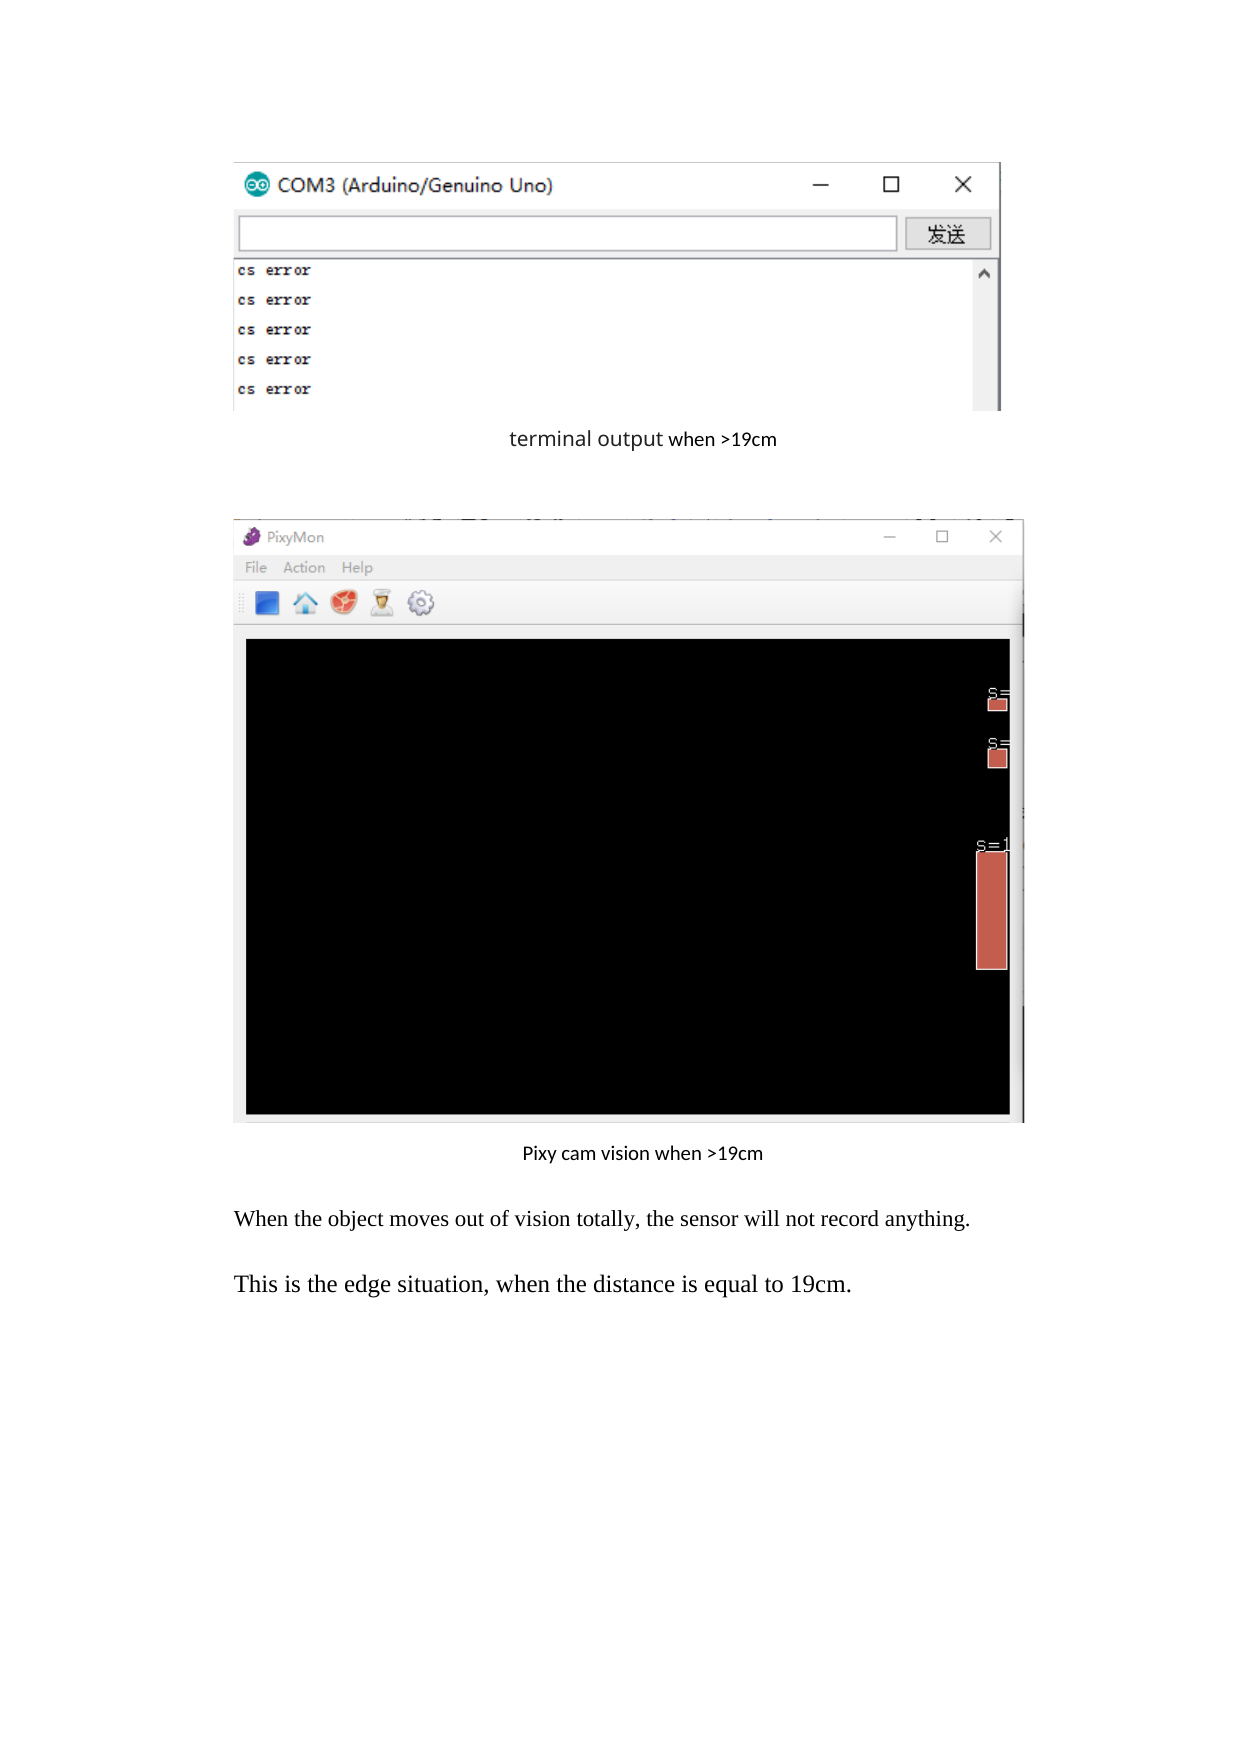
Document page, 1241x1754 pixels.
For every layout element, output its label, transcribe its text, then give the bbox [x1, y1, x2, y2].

picture [233, 519, 1025, 1123]
text When the object moves out of vision totally, the sensor will not record anything. [233, 1202, 1053, 1234]
picture [233, 162, 1002, 411]
text This is the edge situation, when the distance is equal to 19cm. [233, 1267, 1053, 1299]
text Pixy cam vision when >19cm [233, 1137, 1053, 1169]
text terminal output when >19cm [233, 422, 1053, 454]
